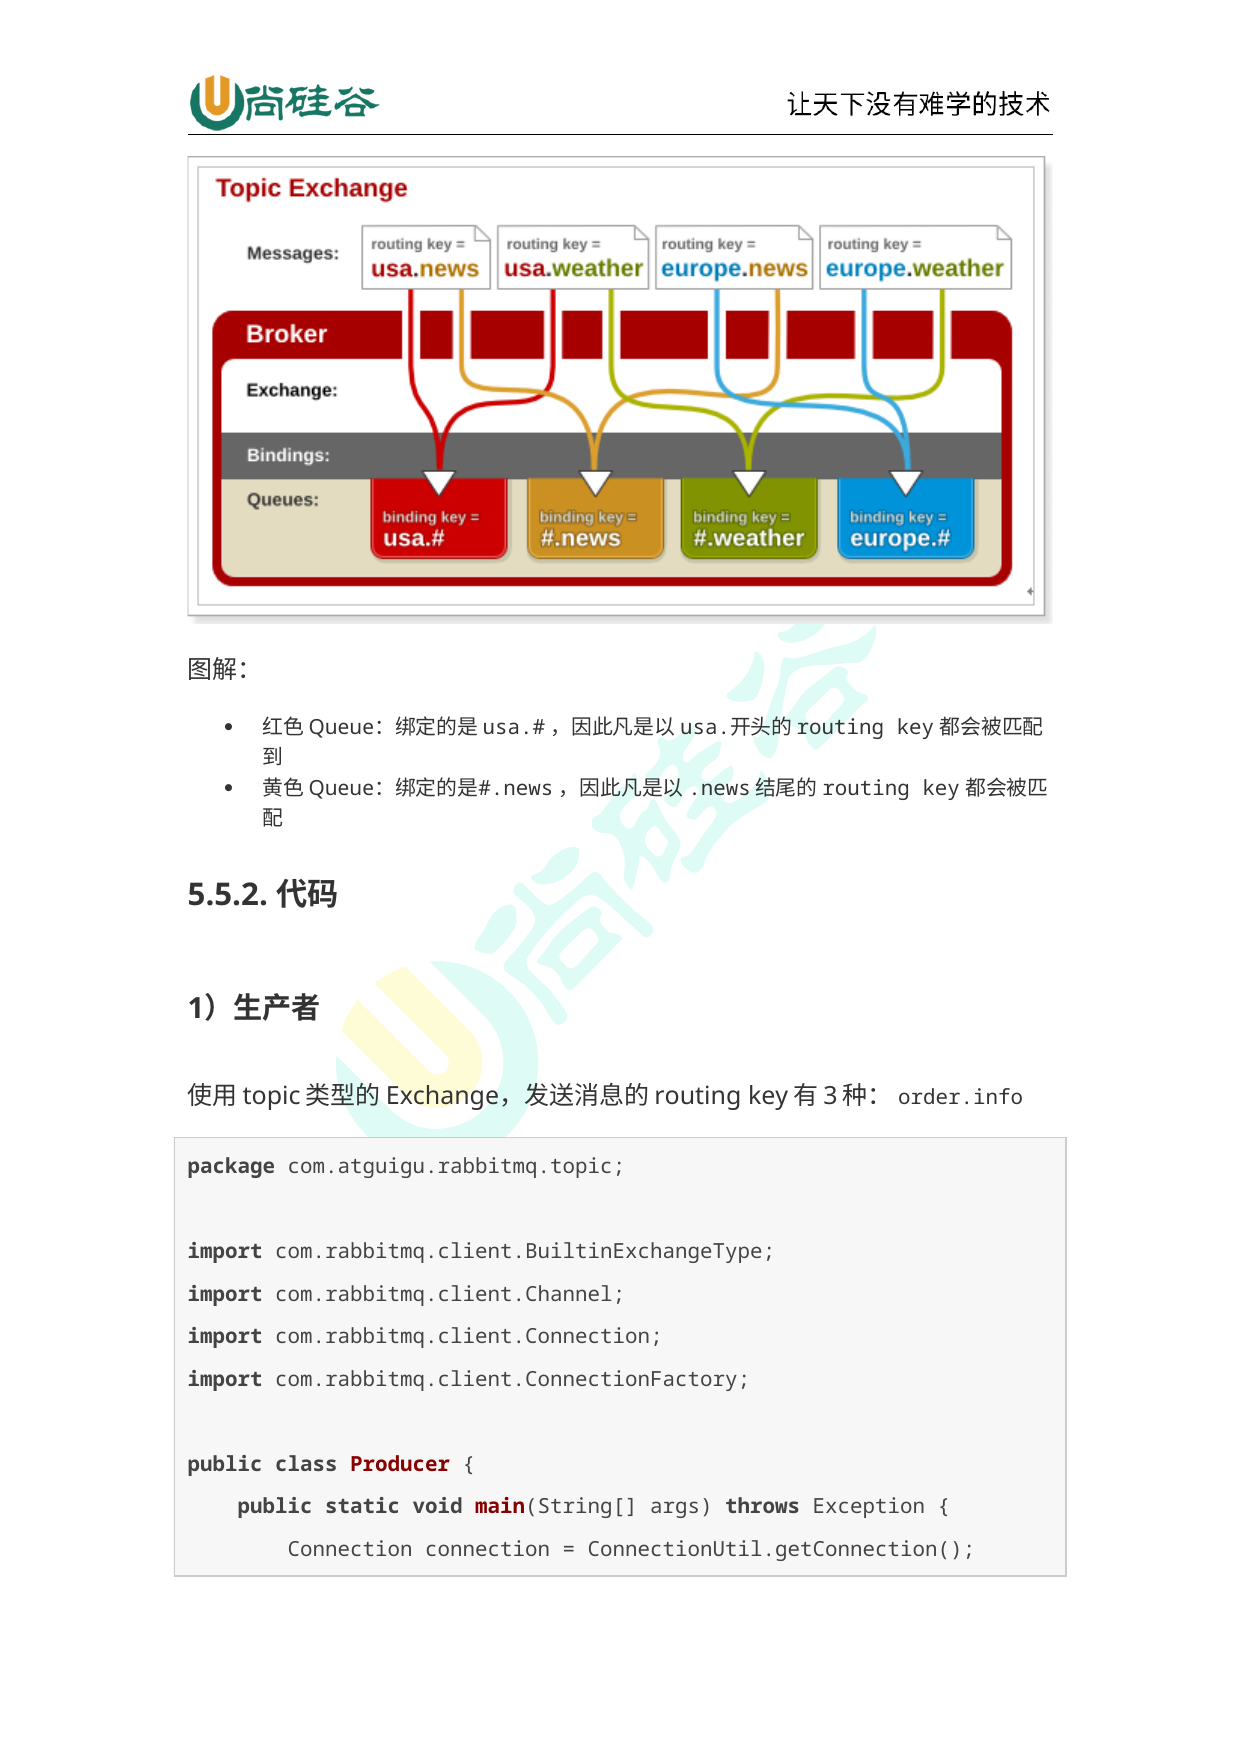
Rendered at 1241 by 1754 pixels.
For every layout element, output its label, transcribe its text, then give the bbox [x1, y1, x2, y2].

text import com.rabbitmq.client.ConnectionFactory; [175, 1350, 1065, 1392]
text public static void main(String[] args) throws Exception { [175, 1478, 1065, 1520]
picture [187, 73, 1053, 132]
subtitle 5.5.2. 代码 [187, 869, 1053, 914]
text import com.rabbitmq.client.Connection; [175, 1307, 1065, 1350]
list 红色Queue：绑定的是usa.# ，因此凡是以 usa.开头的routing key 都会被匹配到 [225, 710, 1053, 771]
text import com.rabbitmq.client.Channel; [175, 1264, 1065, 1307]
text import com.rabbitmq.client.BuiltinExchangeType; [175, 1222, 1065, 1264]
text 使用topic类型的Exchange，发送消息的routing key有3种： order.info [187, 1076, 1053, 1112]
text Connection connection = ConnectionUtil.getConnection(); [175, 1520, 1065, 1575]
subtitle 1）生产者 [187, 985, 1053, 1027]
text package com.atguigu.rabbitmq.topic; [175, 1138, 1065, 1179]
list 黄色Queue：绑定的是#.news ，因此凡是以 .news结尾的 routing key 都会被匹配 [225, 771, 1053, 831]
text 图解： [187, 649, 1053, 685]
text public class Producer { [175, 1435, 1065, 1477]
picture [187, 156, 1053, 624]
